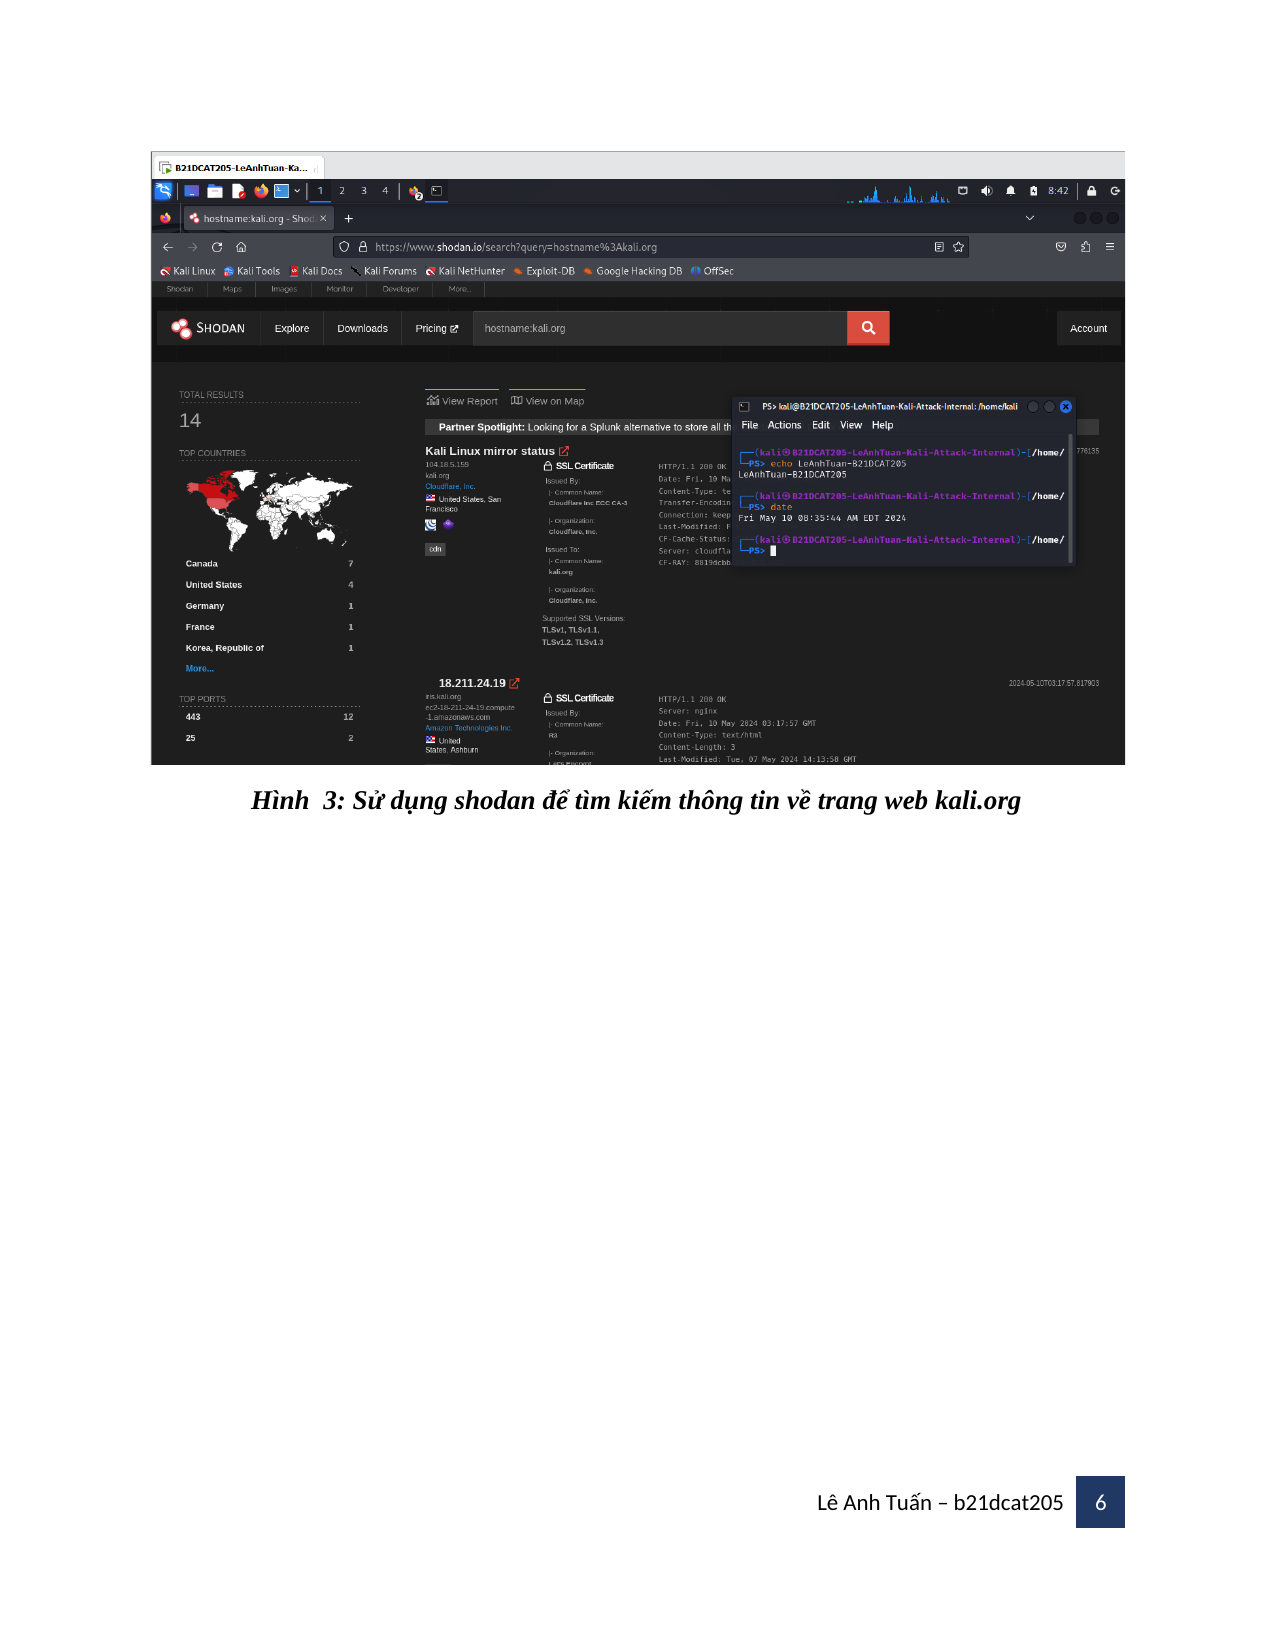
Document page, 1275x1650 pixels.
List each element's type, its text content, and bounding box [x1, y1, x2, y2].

text Hình 3: Sử dụng shodan để tìm kiếm thông tin về trang web kali.org [150, 784, 1125, 815]
picture [150, 150, 1125, 765]
